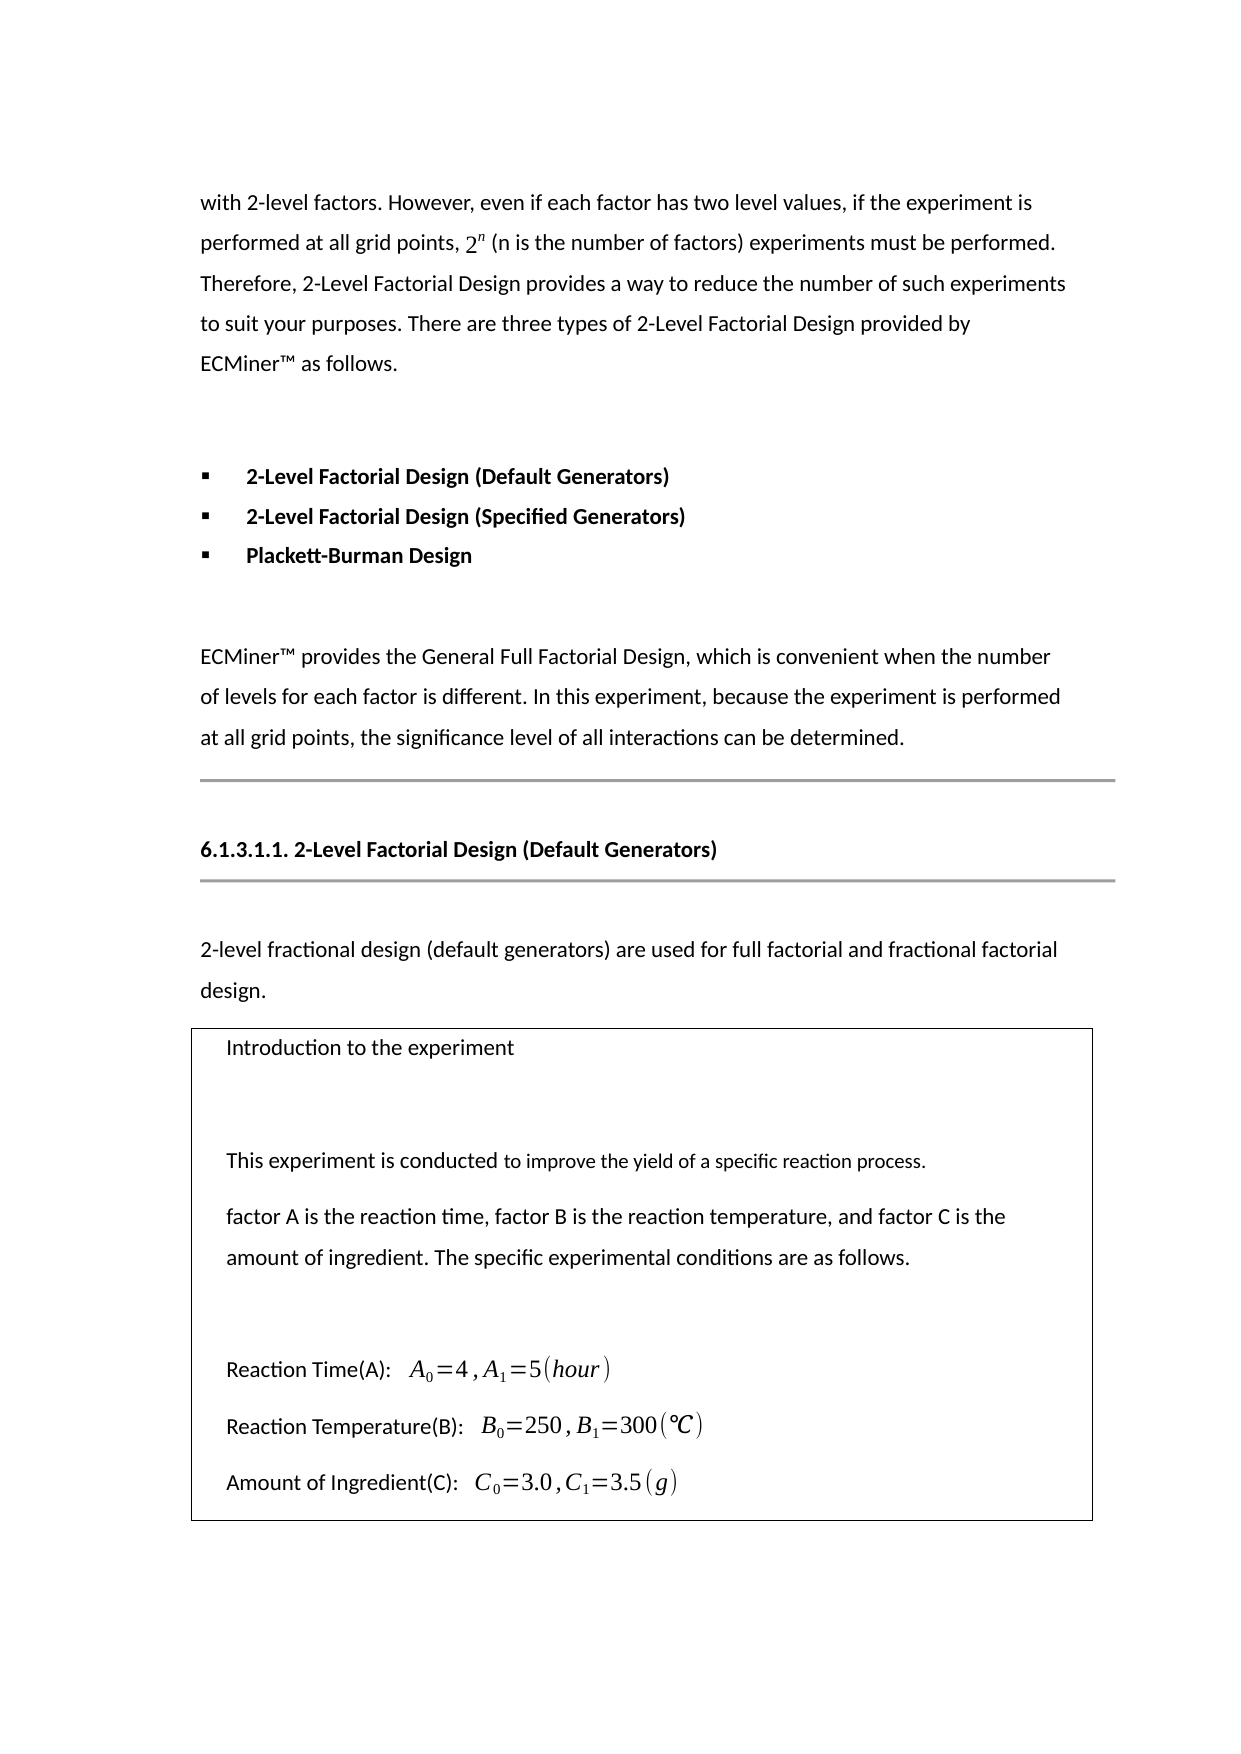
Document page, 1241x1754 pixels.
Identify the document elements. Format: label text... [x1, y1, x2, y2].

text ECMiner™ provides the General Full Factorial Design, which is convenient when the number of levels for each factor is different. In this experiment, because the experiment is performed at all grid points, the significance level of all interactions can be determined. [200, 637, 1069, 756]
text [200, 183, 1069, 382]
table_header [192, 1029, 1092, 1520]
list 2-Level Factorial Design (Default Generators) [200, 458, 1069, 495]
list Plackett-Burman Design [200, 537, 1069, 574]
list 2-Level Factorial Design (Specified Generators) [200, 497, 1069, 535]
text 2-level fractional design (default generators) are used for full factorial and fractional factorial design. [200, 931, 1069, 1009]
subtitle 6.1.3.1.1. 2-Level Factorial Design (Default Generators) [200, 831, 1069, 868]
